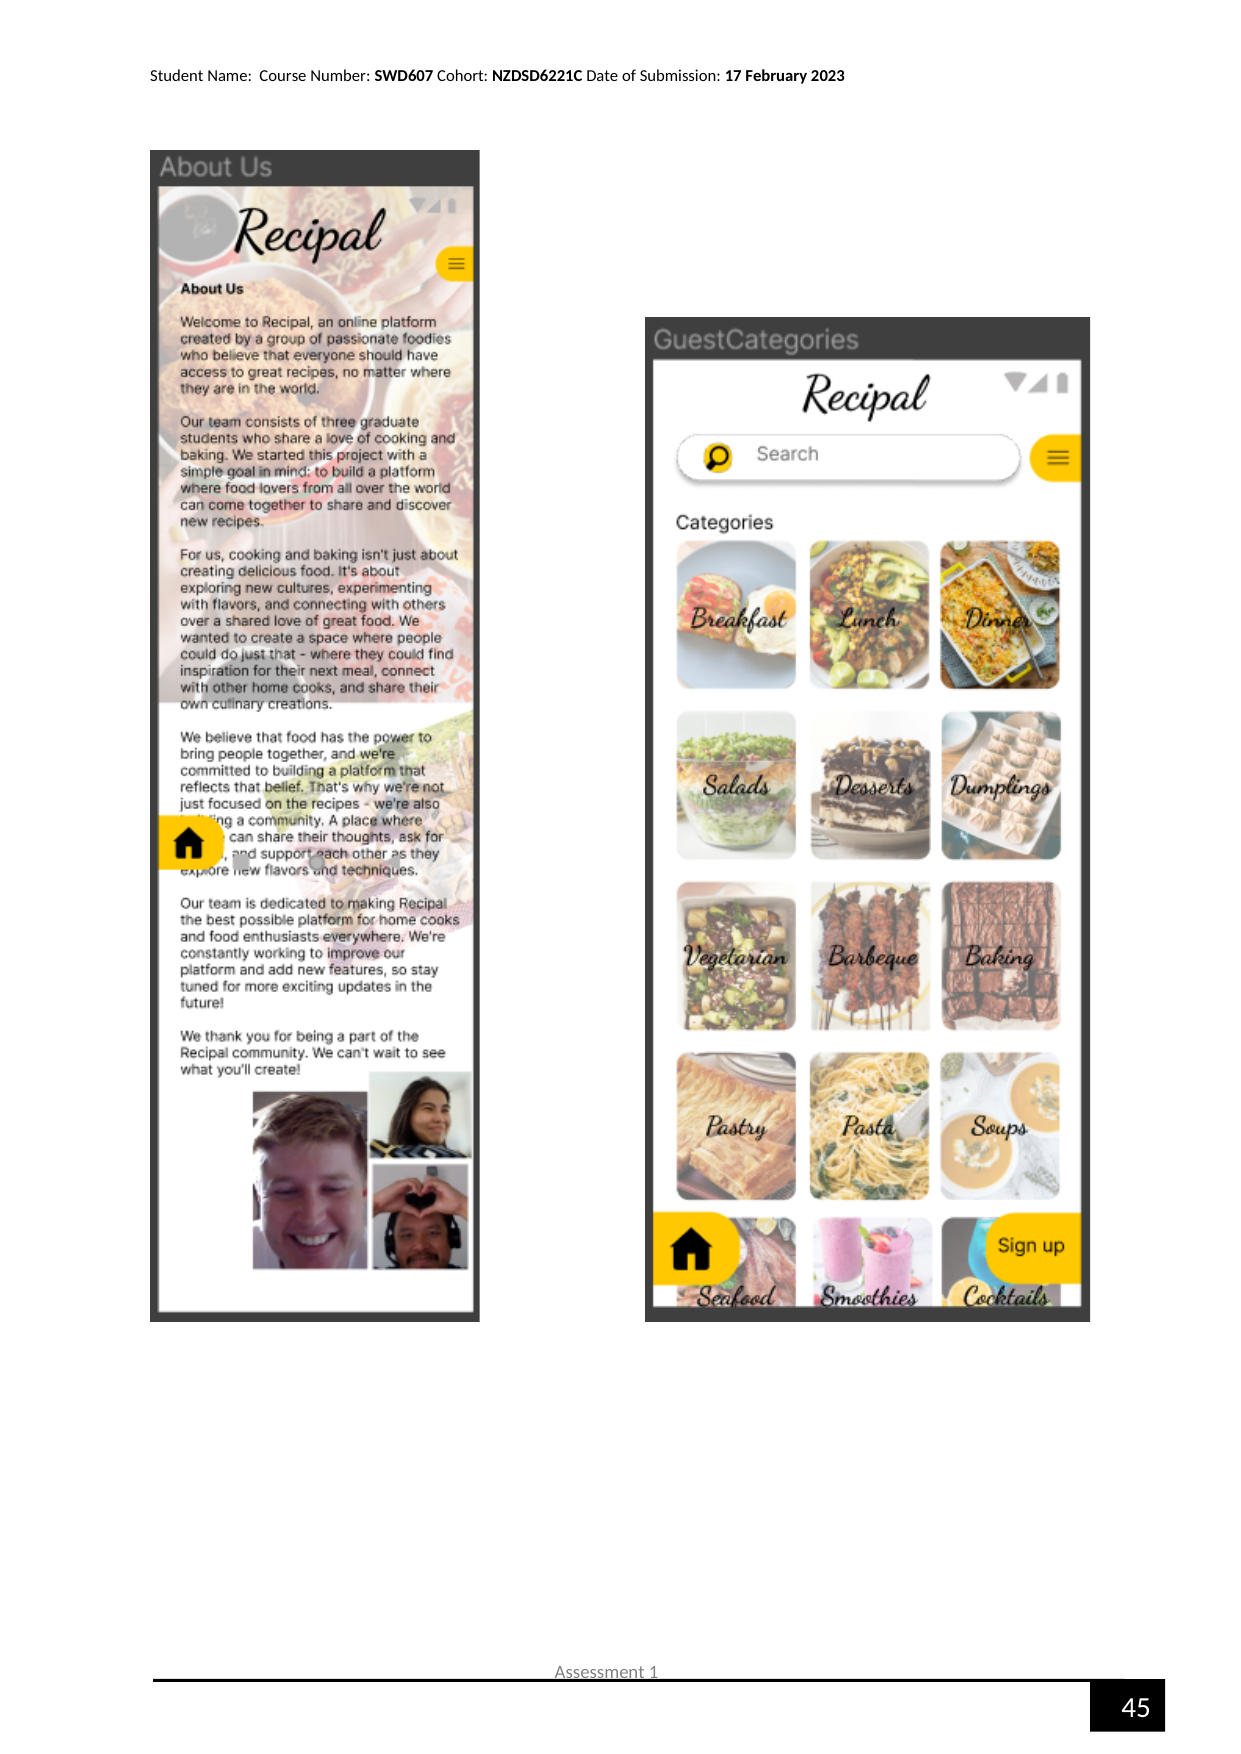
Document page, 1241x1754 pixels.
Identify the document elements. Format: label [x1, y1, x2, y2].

picture [150, 150, 480, 1322]
picture [645, 317, 1091, 1322]
